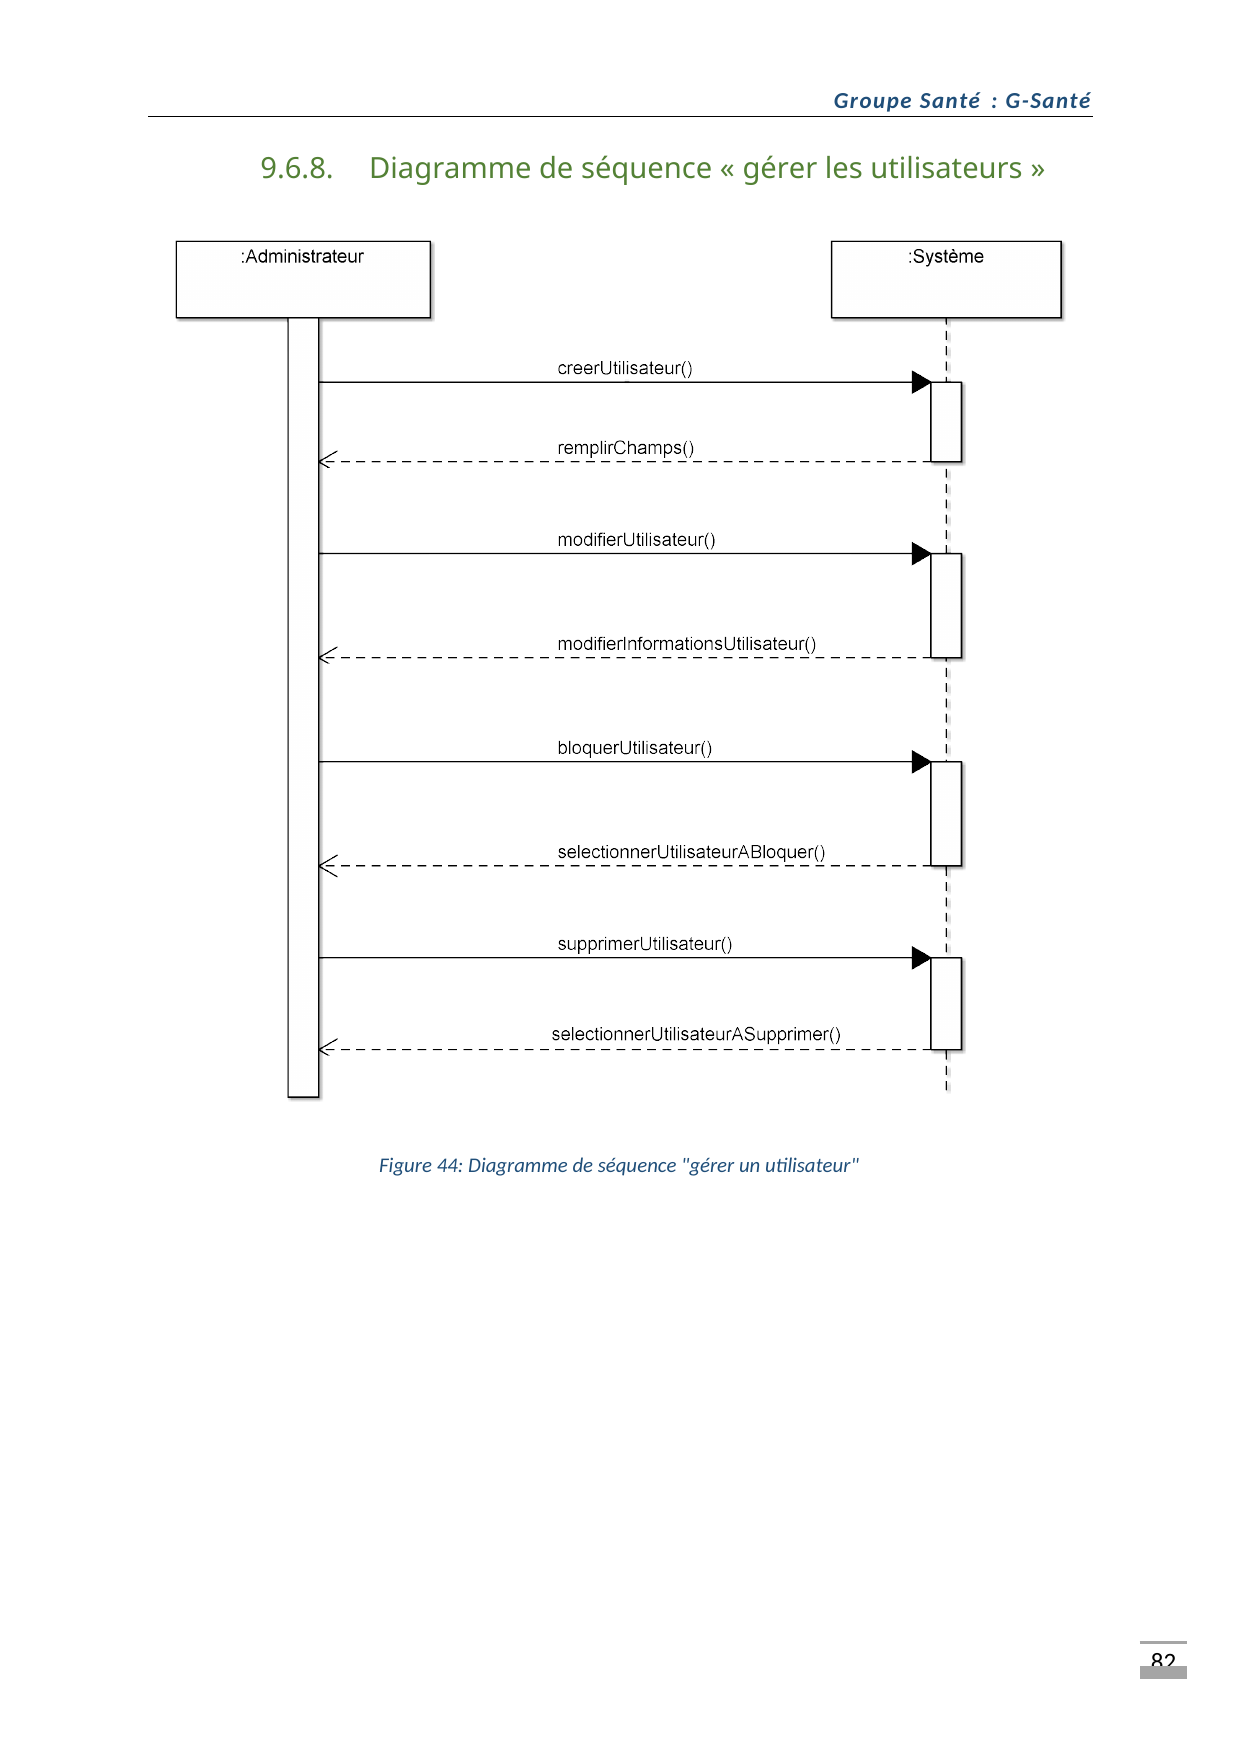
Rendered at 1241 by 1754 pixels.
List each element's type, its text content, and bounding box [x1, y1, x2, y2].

subtitle Diagramme de séquence « gérer les utilisateurs » [201, 148, 1093, 187]
picture [147, 215, 1093, 1126]
text Figure 44: Diagramme de séquence "gérer un utilisateur" [148, 1153, 1093, 1178]
